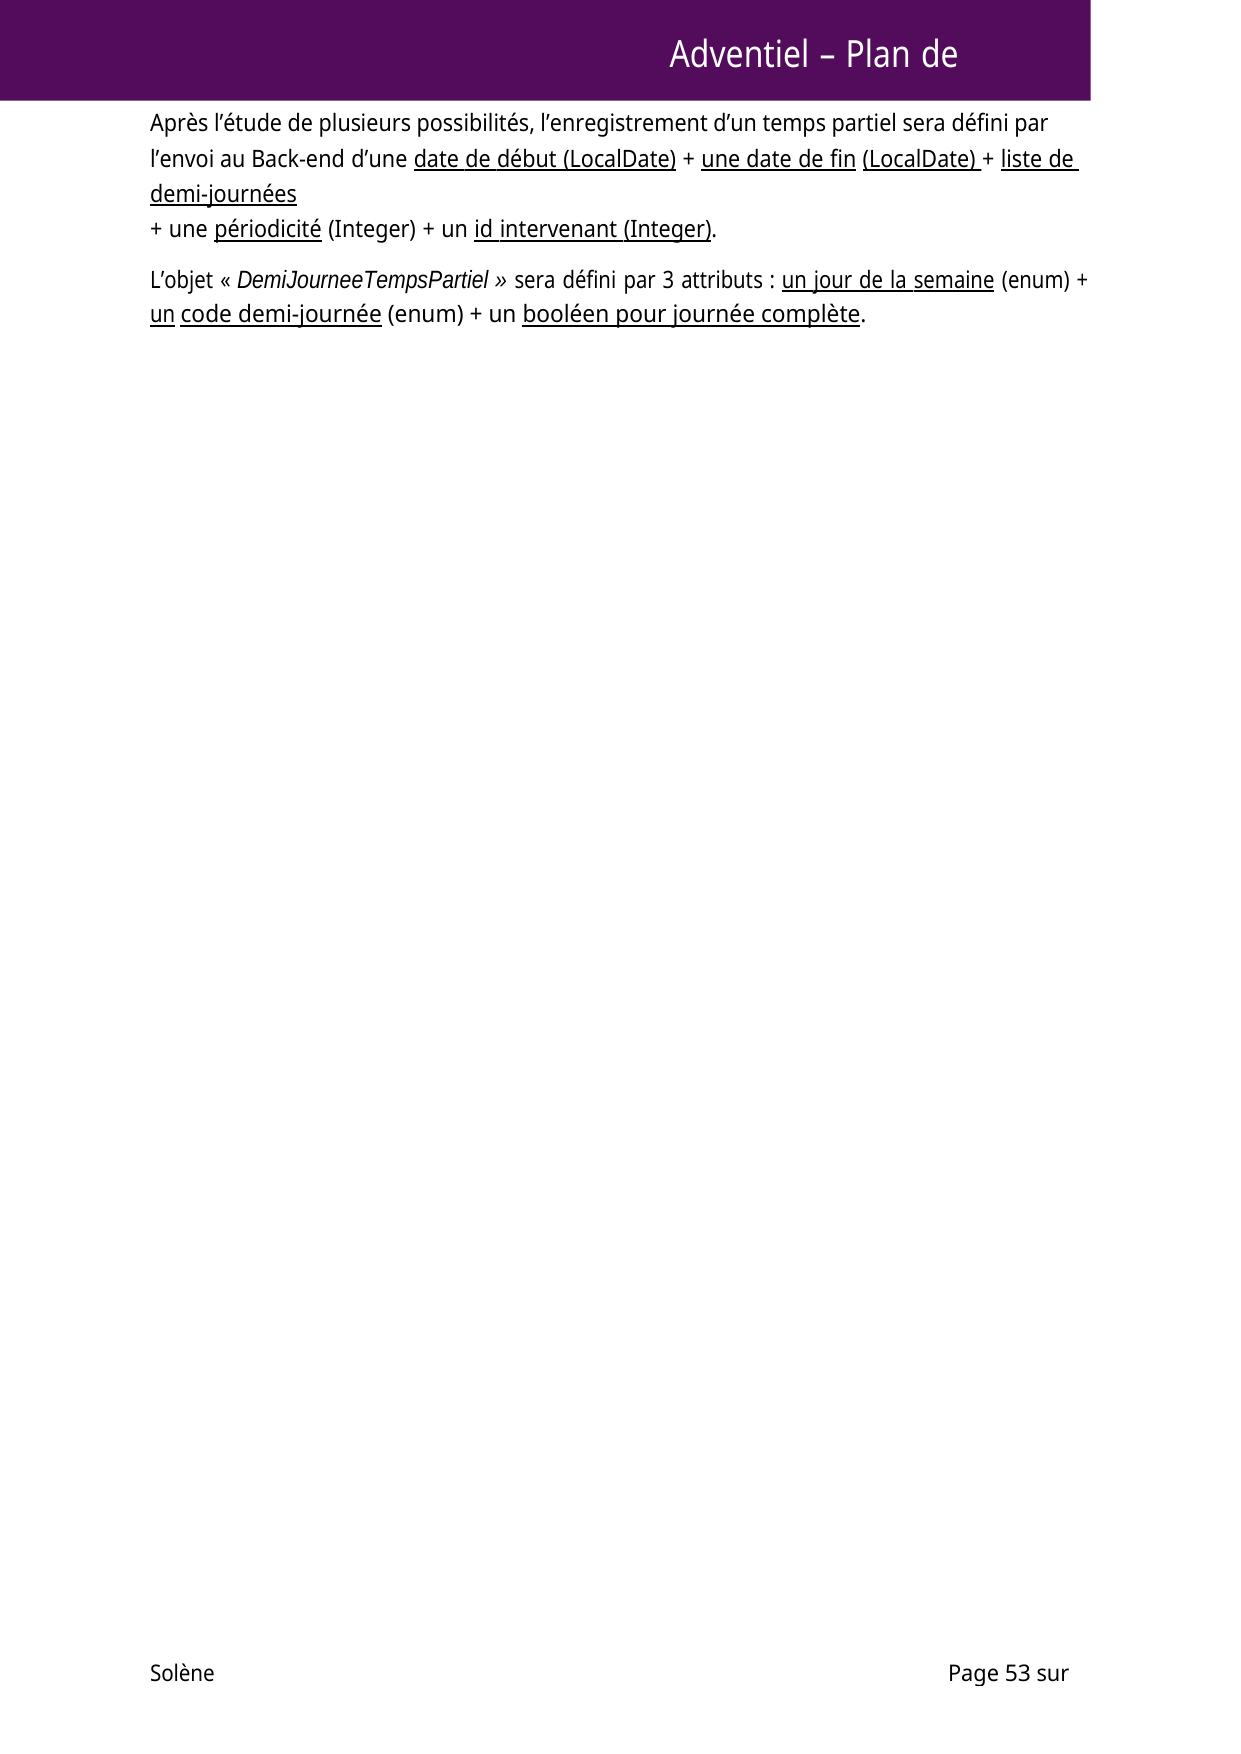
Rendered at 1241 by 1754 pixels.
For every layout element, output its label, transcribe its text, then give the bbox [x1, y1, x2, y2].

text L’objet « DemiJourneeTempsPartiel » sera défini par 3 attributs : un jour de la semaine (enum) + un code demi-journée (enum) + un booléen pour journée complète. [150, 263, 1091, 330]
text Après l’étude de plusieurs possibilités, l’enregistrement d’un temps partiel sera défini par l’envoi au Back-end d’une date de début (LocalDate) + une date de fin (LocalDate) + liste de demi-journées [150, 106, 1091, 209]
text + une périodicité (Integer) + un id intervenant (Integer). [150, 212, 1240, 245]
